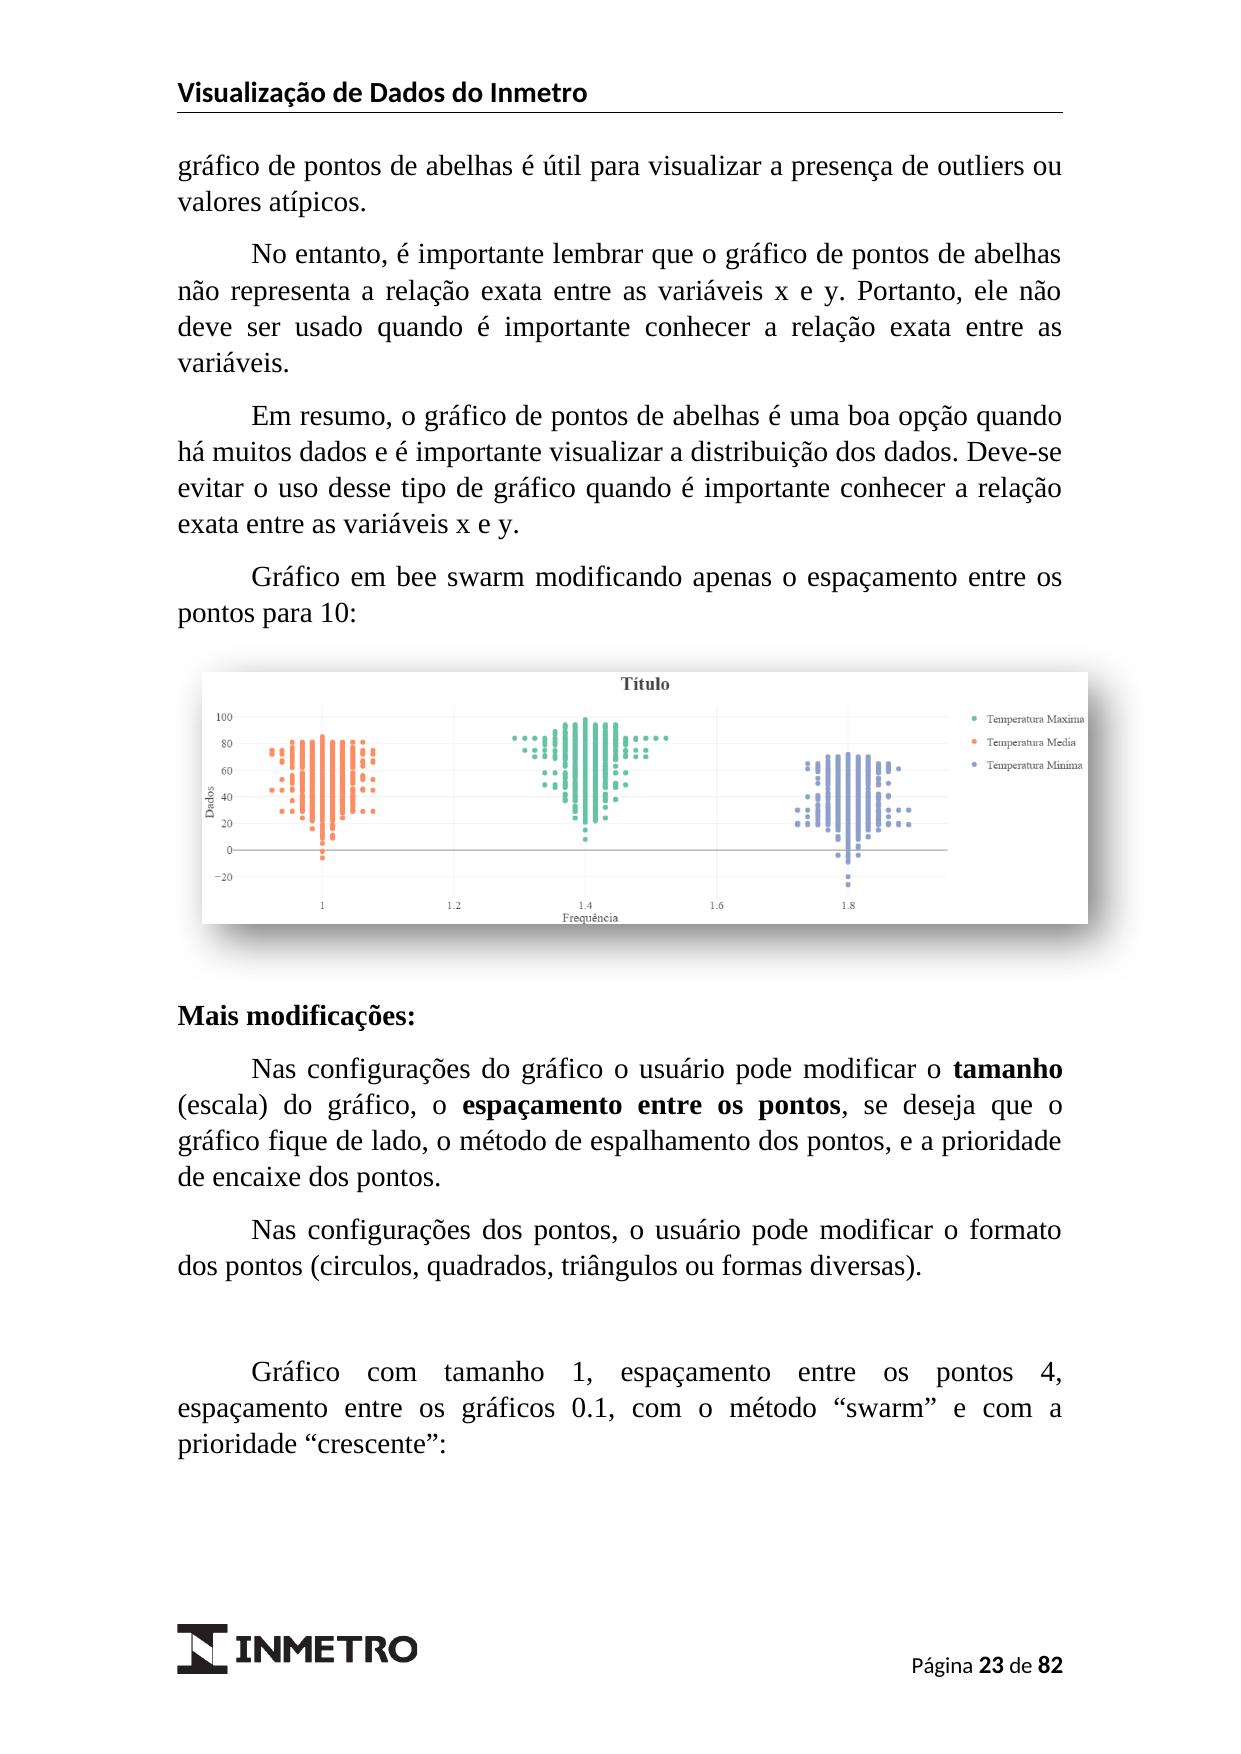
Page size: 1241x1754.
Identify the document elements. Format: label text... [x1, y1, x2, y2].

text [177, 148, 1063, 217]
text Nas configurações do gráfico o usuário pode modificar o tamanho (escala) do gráfico, o espaçamento entre os pontos, se deseja que o gráfico fique de lado, o método de espalhamento dos pontos, e a prioridade de encaixe dos pontos. [177, 1051, 1063, 1193]
text Gráfico em bee swarm modificando apenas o espaçamento entre os pontos para 10: [177, 559, 1063, 629]
picture [177, 1624, 418, 1674]
text Mais modificações: [177, 998, 1063, 1032]
text Nas configurações dos pontos, o usuário pode modificar o formato dos pontos (circulos, quadrados, triângulos ou formas diversas). [177, 1212, 1063, 1282]
text Gráfico com tamanho 1, espaçamento entre os pontos 4, espaçamento entre os gráficos 0.1, com o método “swarm” e com a prioridade “crescente”: [177, 1354, 1063, 1460]
text Em resumo, o gráfico de pontos de abelhas é uma boa opção quando há muitos dados e é importante visualizar a distribuição dos dados. Deve-se evitar o uso desse tipo de gráfico quando é importante conhecer a relação exata entre as variáveis x e y. [177, 398, 1063, 540]
picture [202, 672, 1088, 924]
text No entanto, é importante lembrar que o gráfico de pontos de abelhas não representa a relação exata entre as variáveis x e y. Portanto, ele não deve ser usado quando é importante conhecer a relação exata entre as variáveis. [177, 237, 1063, 378]
